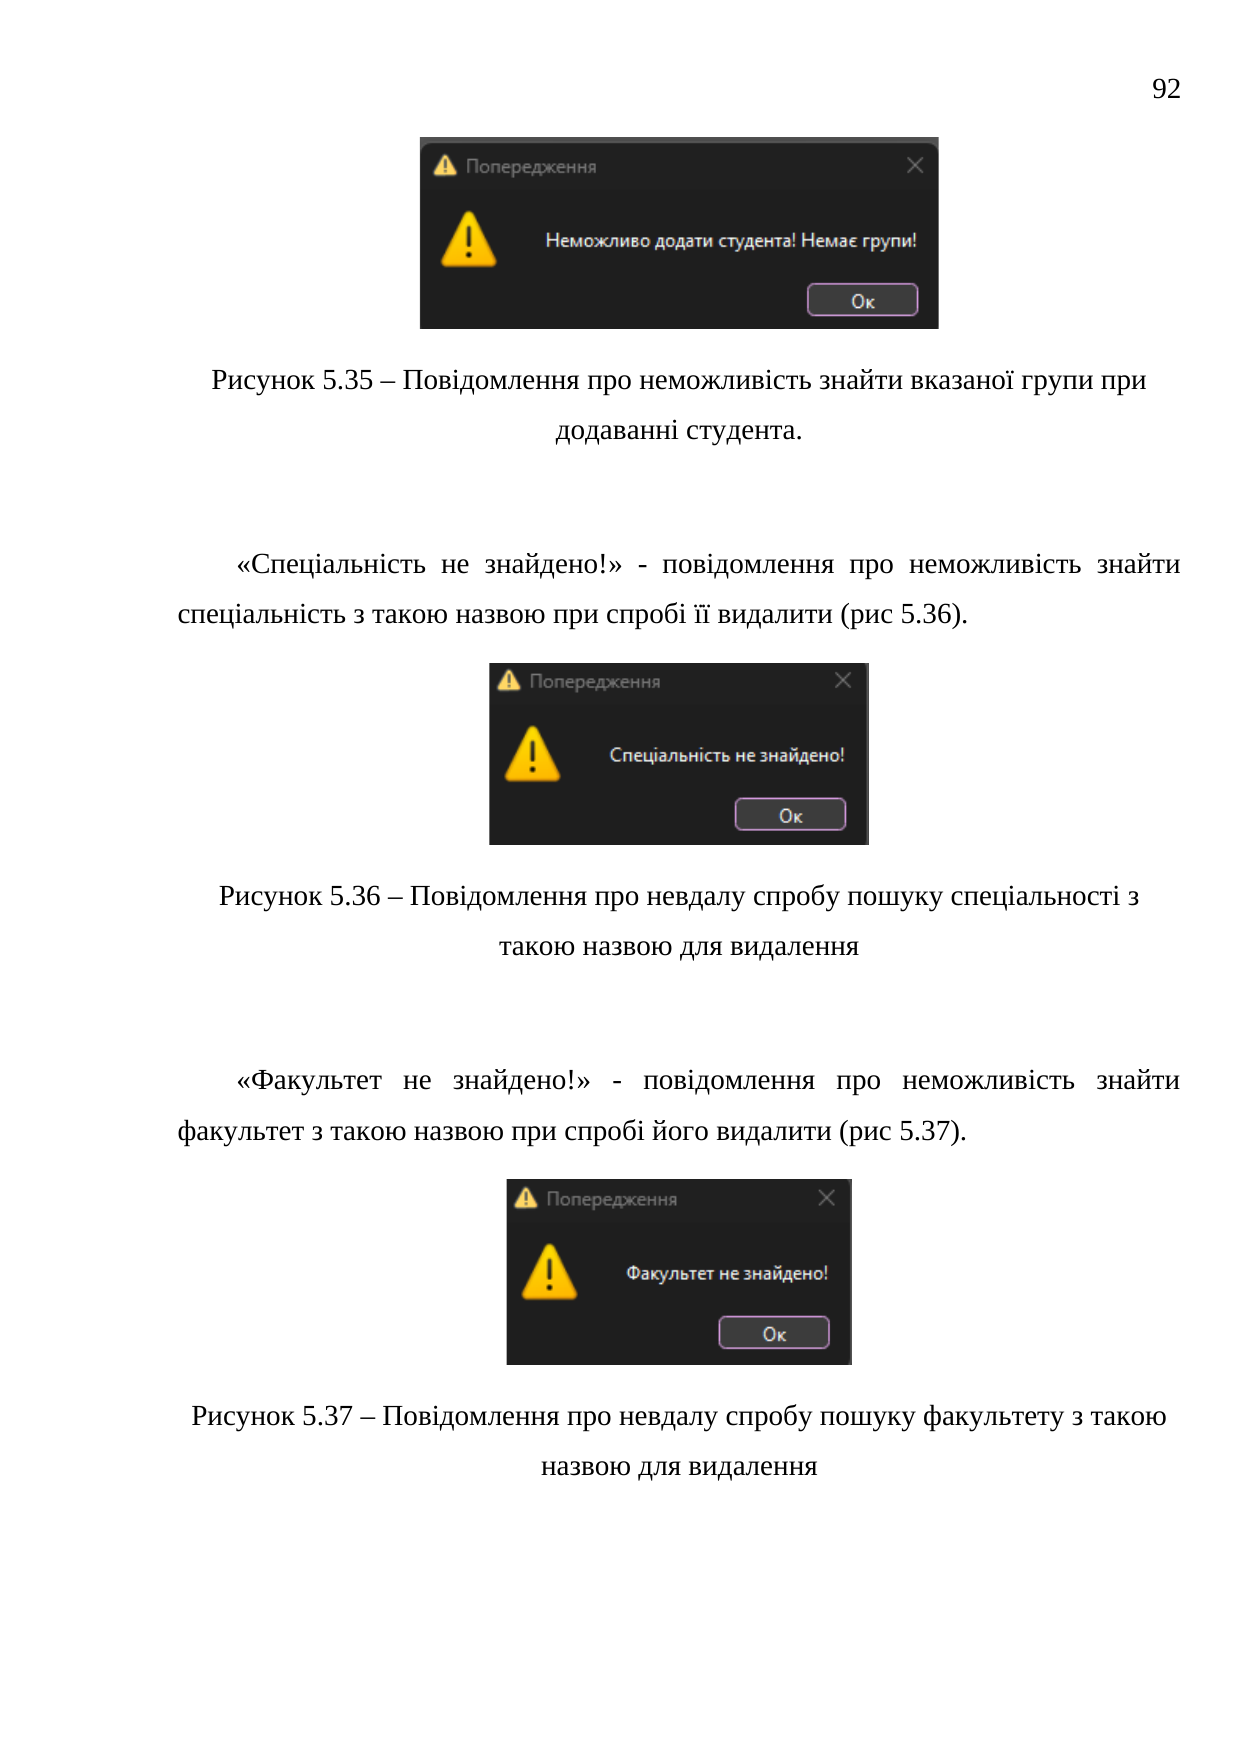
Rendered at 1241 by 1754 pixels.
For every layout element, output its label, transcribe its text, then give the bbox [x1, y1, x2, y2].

text Рисунок 5.35 – Повідомлення про неможливість знайти вказаної групи при додаванні студента. [177, 362, 1181, 446]
picture [489, 663, 869, 845]
picture [506, 1179, 852, 1365]
text «Факультет не знайдено!» - повідомлення про неможливість знайти факультет з такою назвою при спробі його видалити (рис 5.37). [177, 1062, 1181, 1146]
picture [419, 137, 939, 329]
text Рисунок 5.36 – Повідомлення про невдалу спробу пошуку спеціальності з такою назвою для видалення [177, 878, 1181, 962]
text «Спеціальність не знайдено!» - повідомлення про неможливість знайти спеціальність з такою назвою при спробі її видалити (рис 5.36). [177, 546, 1181, 630]
text Рисунок 5.37 – Повідомлення про невдалу спробу пошуку факультету з такою назвою для видалення [177, 1398, 1181, 1481]
